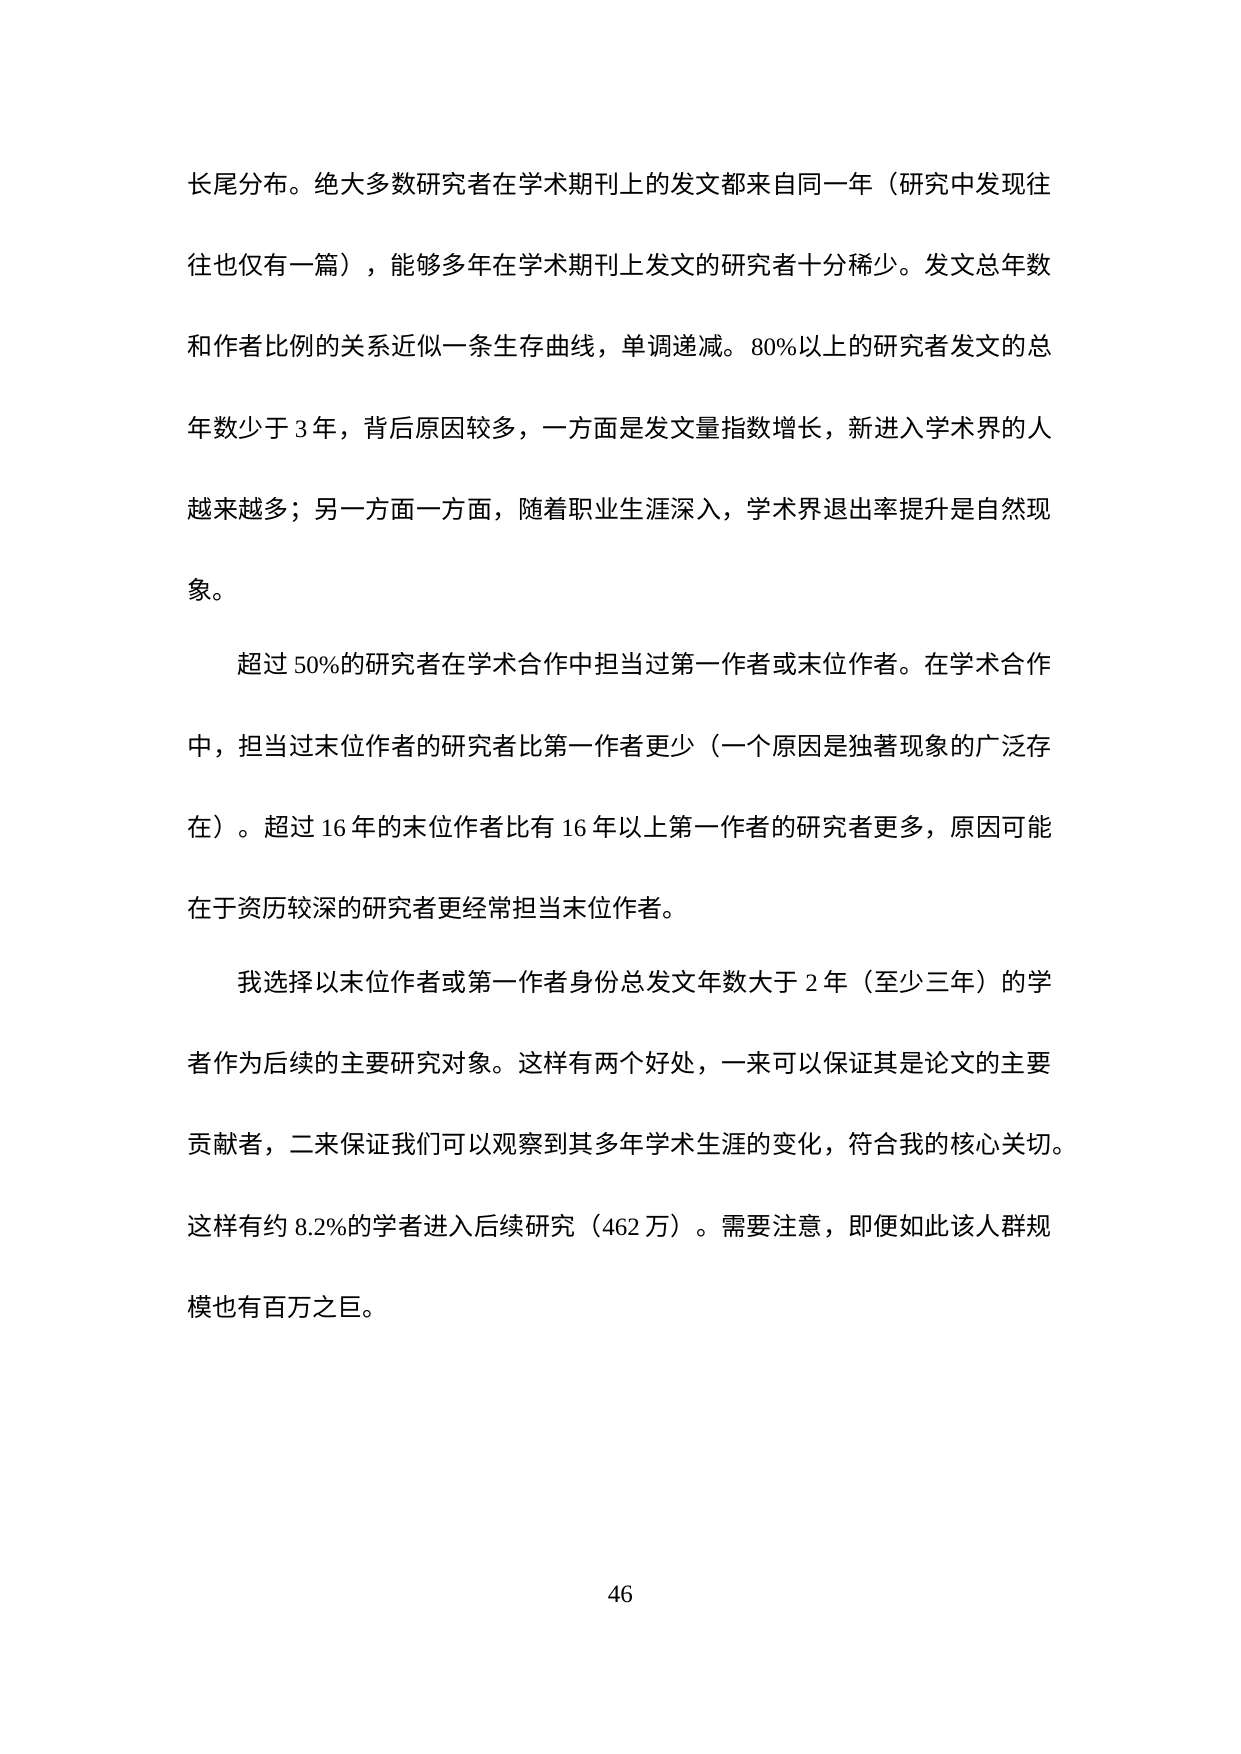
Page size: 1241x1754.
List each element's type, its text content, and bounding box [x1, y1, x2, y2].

text 超过50%的研究者在学术合作中担当过第一作者或末位作者。在学术合作中，担当过末位作者的研究者比第一作者更少（一个原因是独著现象的广泛存在）。超过16年的末位作者比有16年以上第一作者的研究者更多，原因可能在于资历较深的研究者更经常担当末位作者。 [187, 630, 1053, 939]
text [187, 150, 1053, 621]
text 我选择以末位作者或第一作者身份总发文年数大于2年（至少三年）的学者作为后续的主要研究对象。这样有两个好处，一来可以保证其是论文的主要贡献者，二来保证我们可以观察到其多年学术生涯的变化，符合我的核心关切。这样有约8.2%的学者进入后续研究（462万）。需要注意，即便如此该人群规模也有百万之巨。 [187, 948, 1053, 1338]
